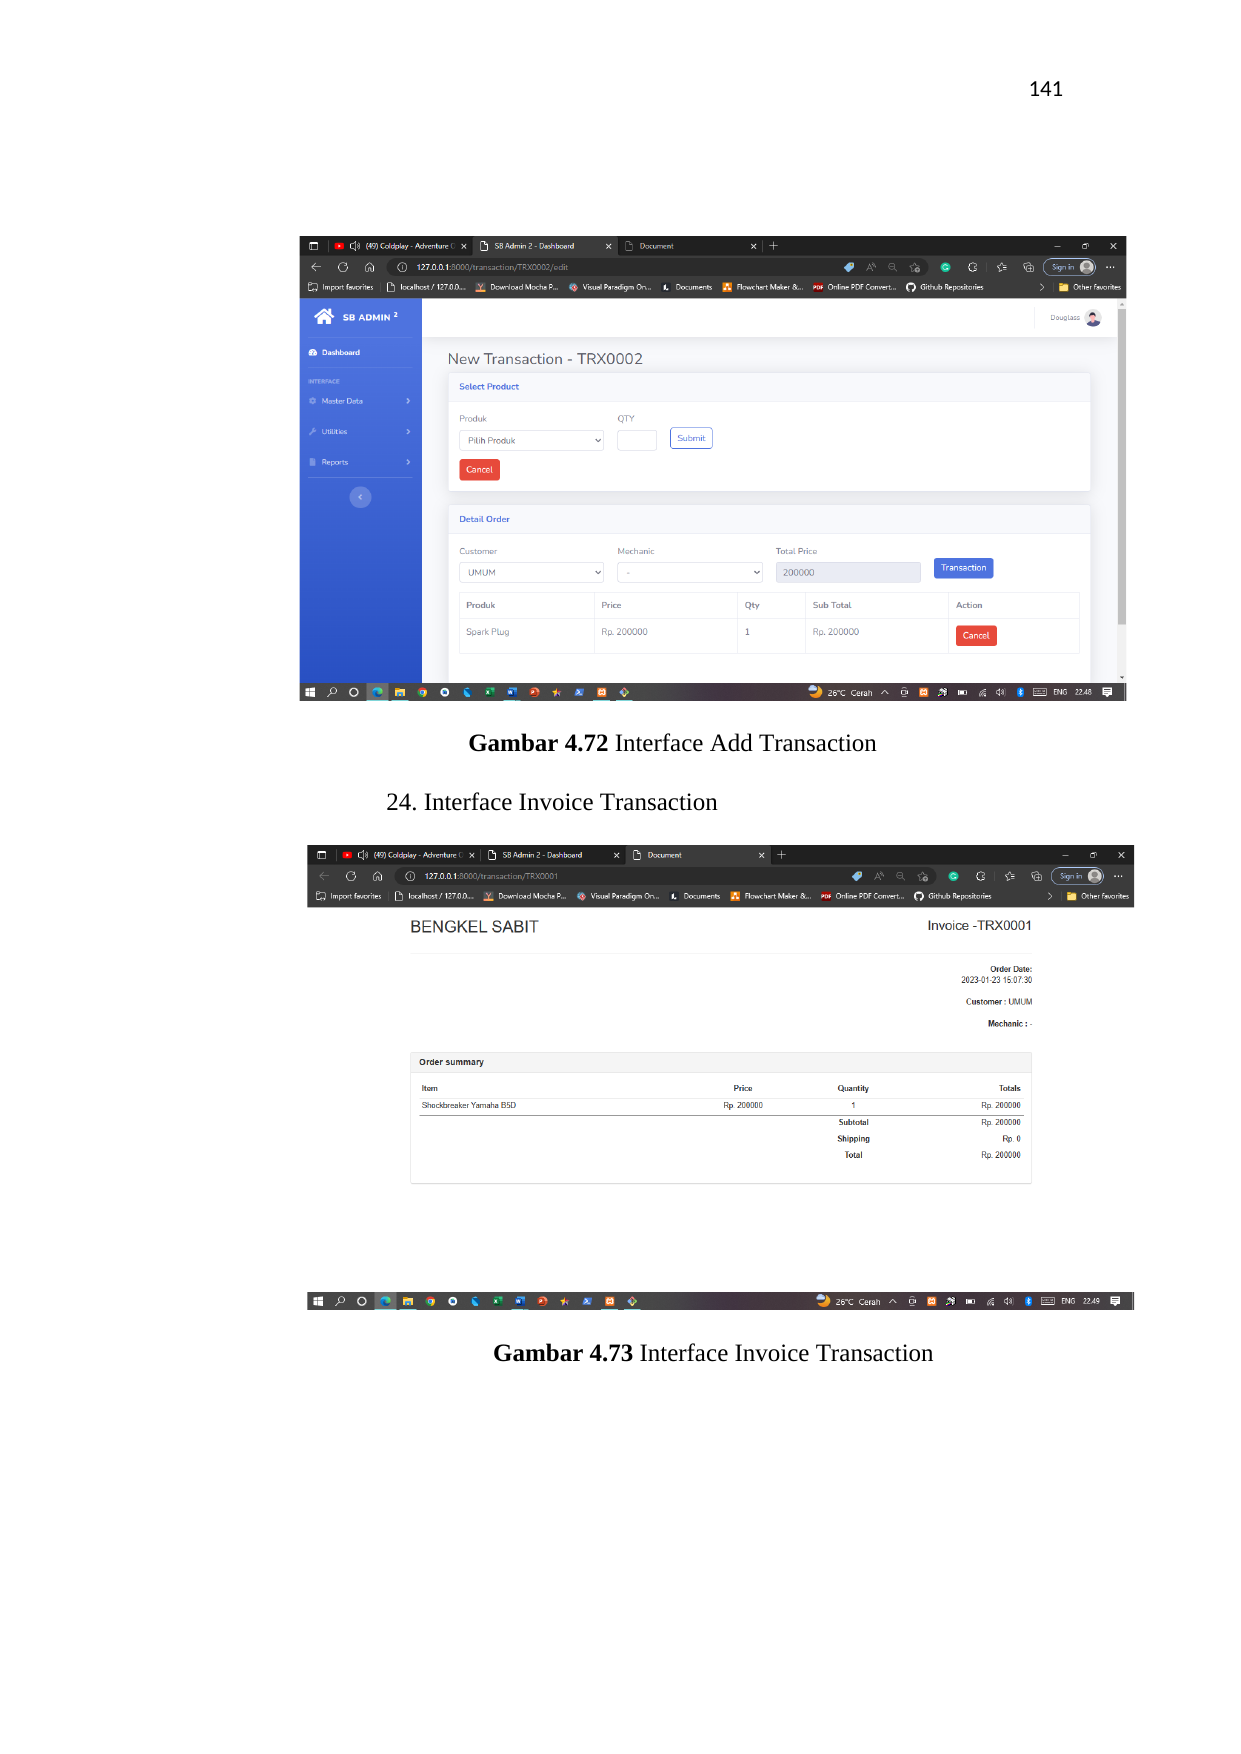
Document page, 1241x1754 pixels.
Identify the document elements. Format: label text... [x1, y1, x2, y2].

list Interface Invoice Transaction [386, 787, 1063, 816]
picture [307, 845, 1135, 1310]
picture [299, 236, 1127, 701]
